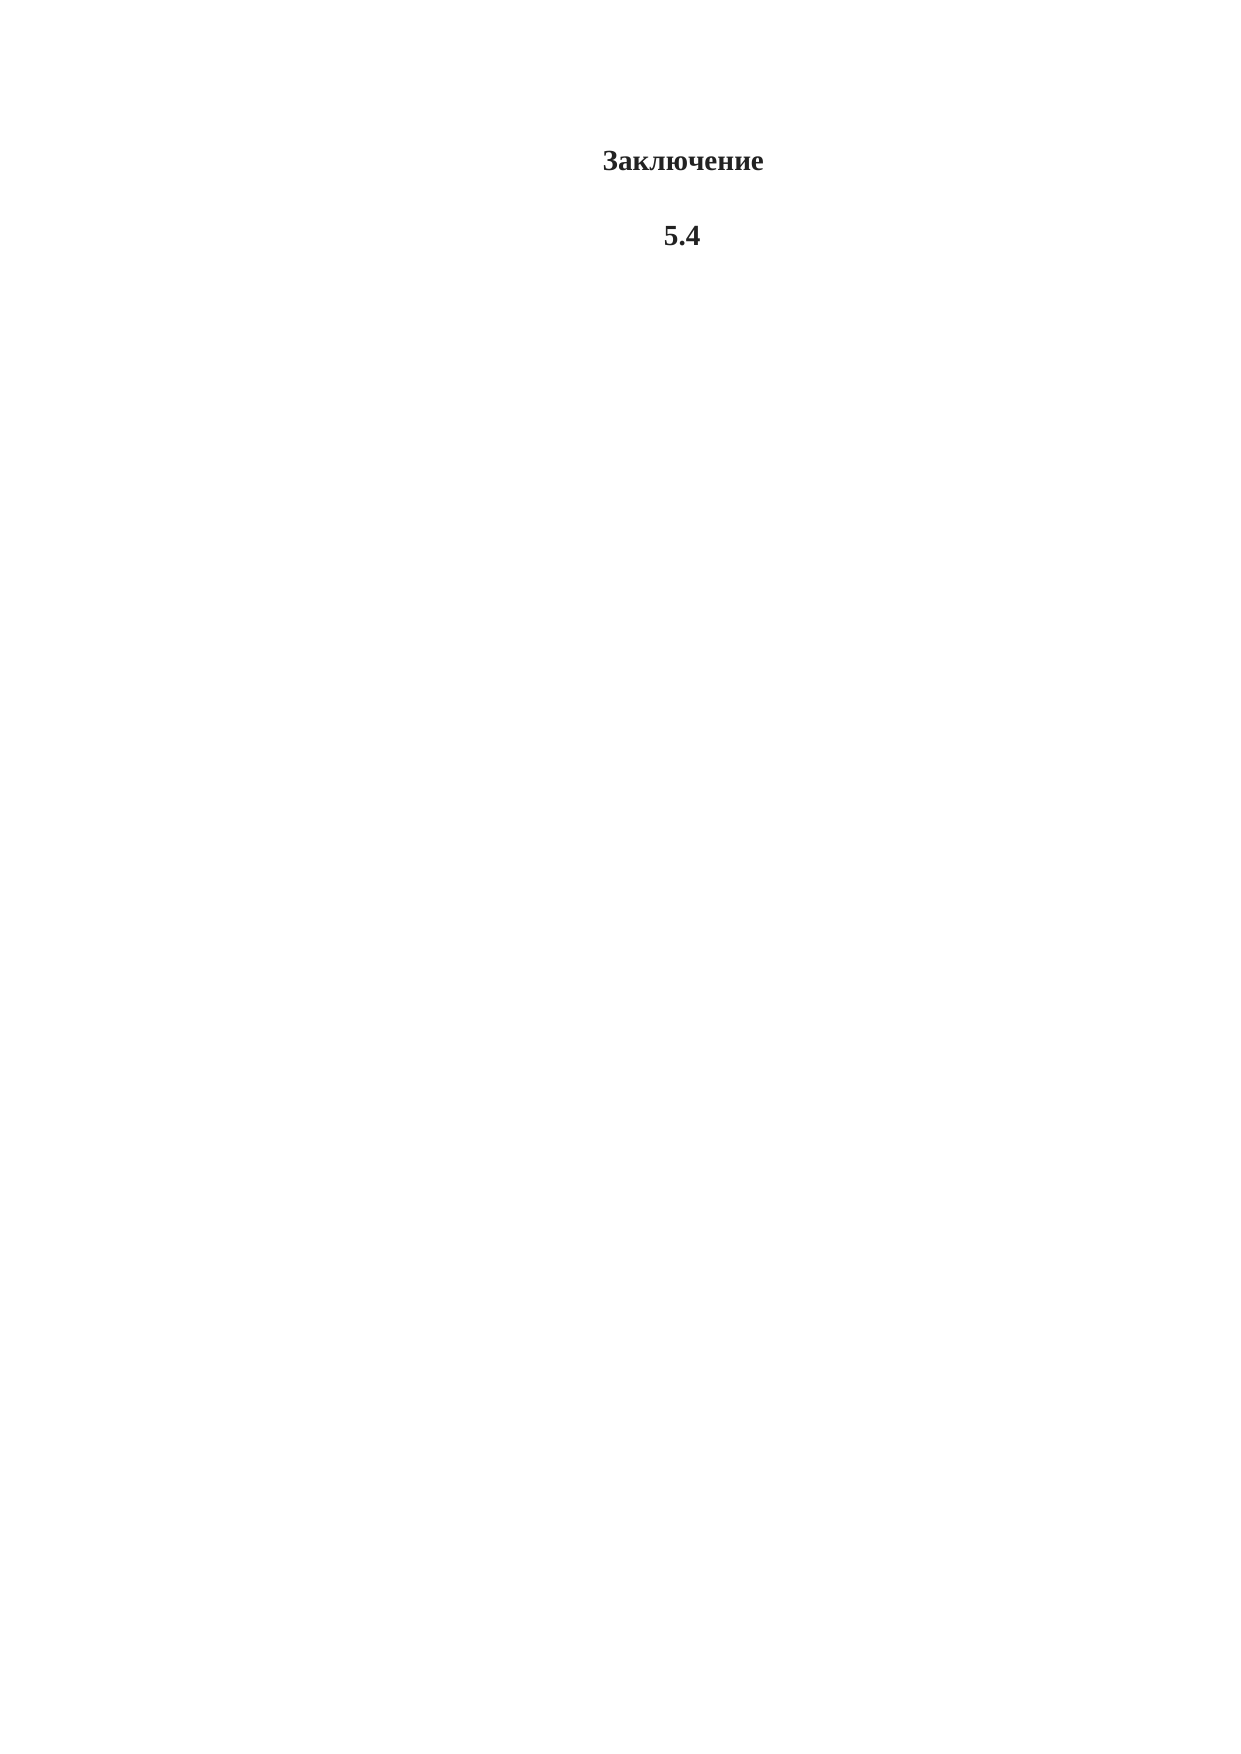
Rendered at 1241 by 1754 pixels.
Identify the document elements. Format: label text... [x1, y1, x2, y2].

subtitle Заключение [215, 143, 1152, 177]
